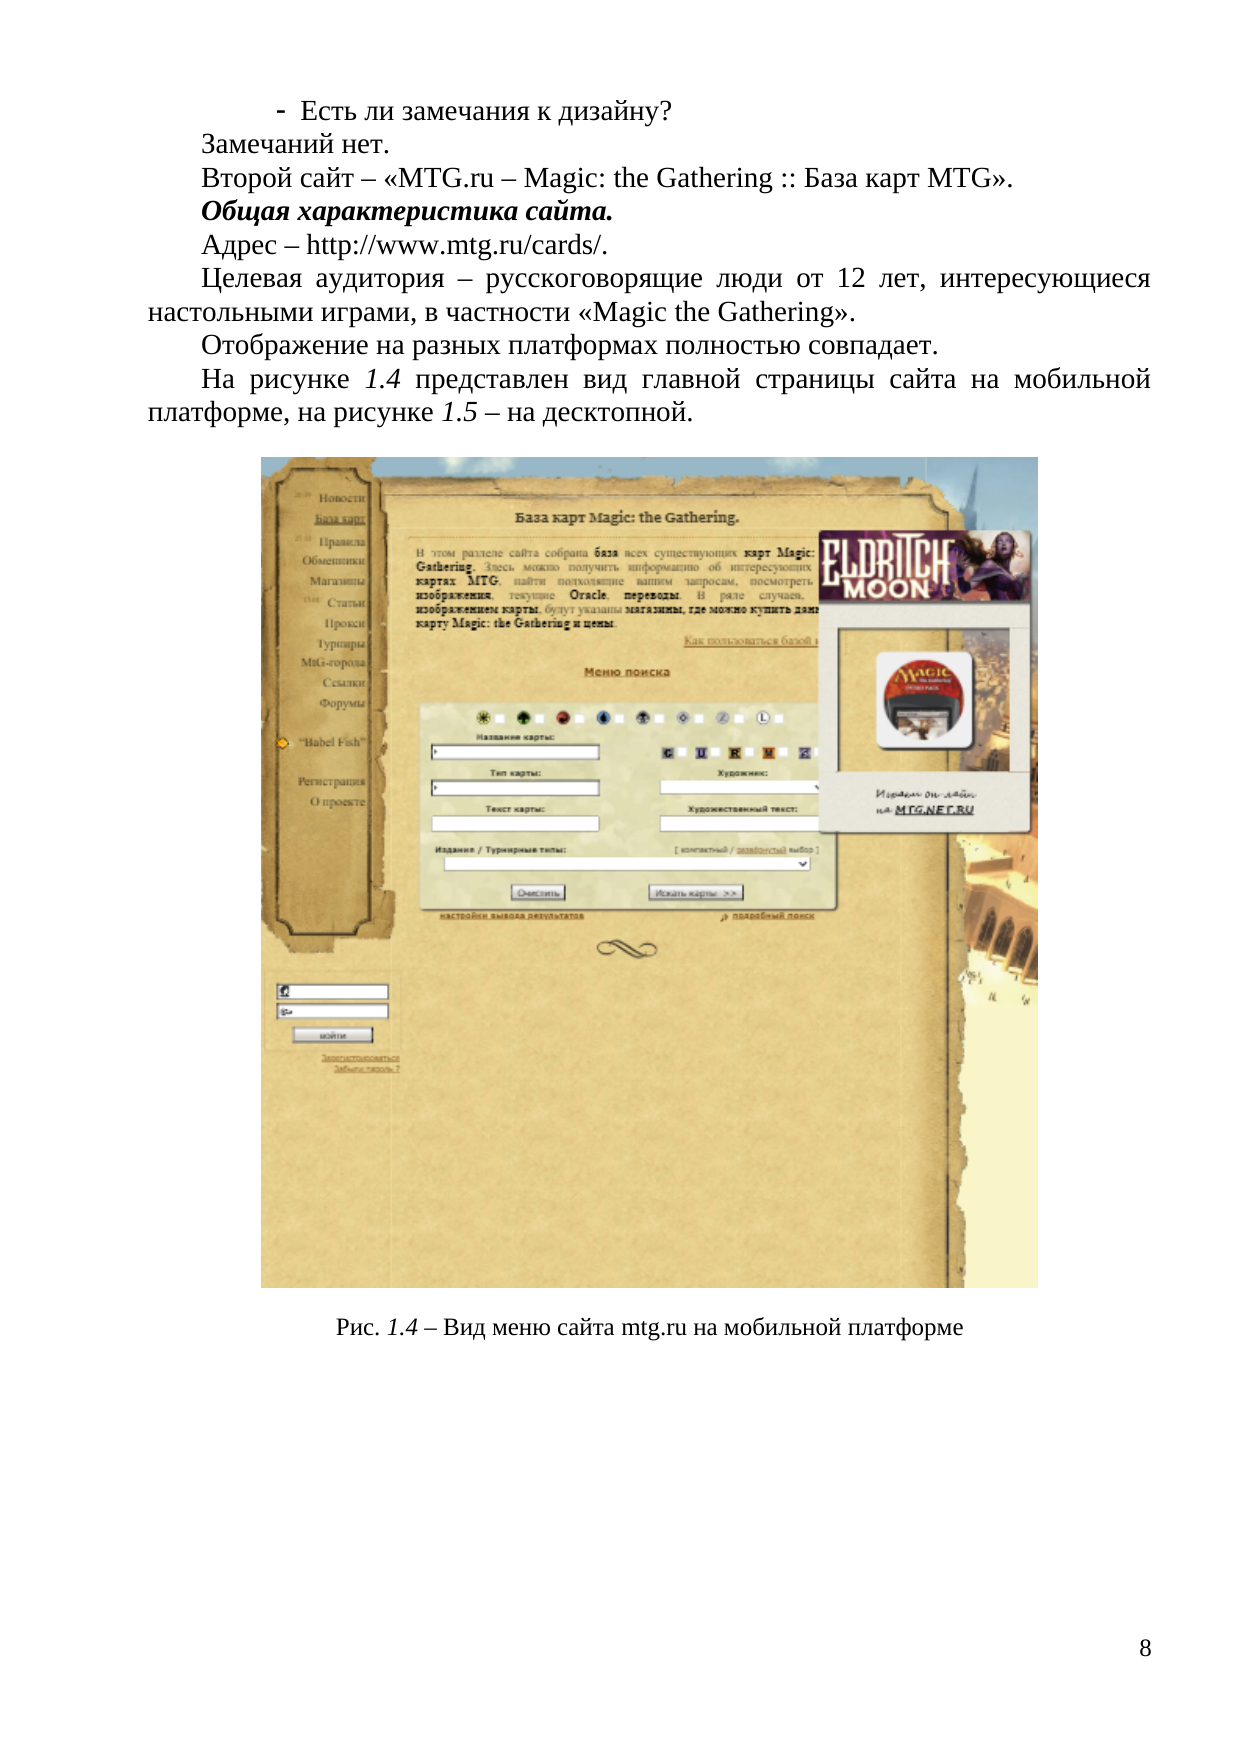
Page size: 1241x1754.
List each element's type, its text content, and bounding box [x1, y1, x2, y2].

text Отображение на разных платформах полностью совпадает. [148, 327, 1152, 361]
text Второй сайт – «MTG.ru – Magic: the Gathering :: База карт MTG». [148, 160, 1152, 193]
list Есть ли замечания к дизайну? [223, 93, 1152, 126]
text Замечаний нет. [148, 126, 1152, 160]
text Рис. 1.4 – Вид меню сайта mtg.ru на мобильной платформе [148, 1312, 1152, 1341]
text На рисунке 1.4 представлен вид главной страницы сайта на мобильной платформе, на рисунке 1.5 – на десктопной. [148, 361, 1152, 428]
picture [261, 457, 1038, 1288]
text Адрес – http://www.mtg.ru/cards/. [148, 227, 1152, 260]
text Целевая аудитория – русскоговорящие люди от 12 лет, интересующиеся настольными играми, в частности «Magic the Gathering». [148, 260, 1152, 327]
text Общая характеристика сайта. [148, 193, 1152, 227]
